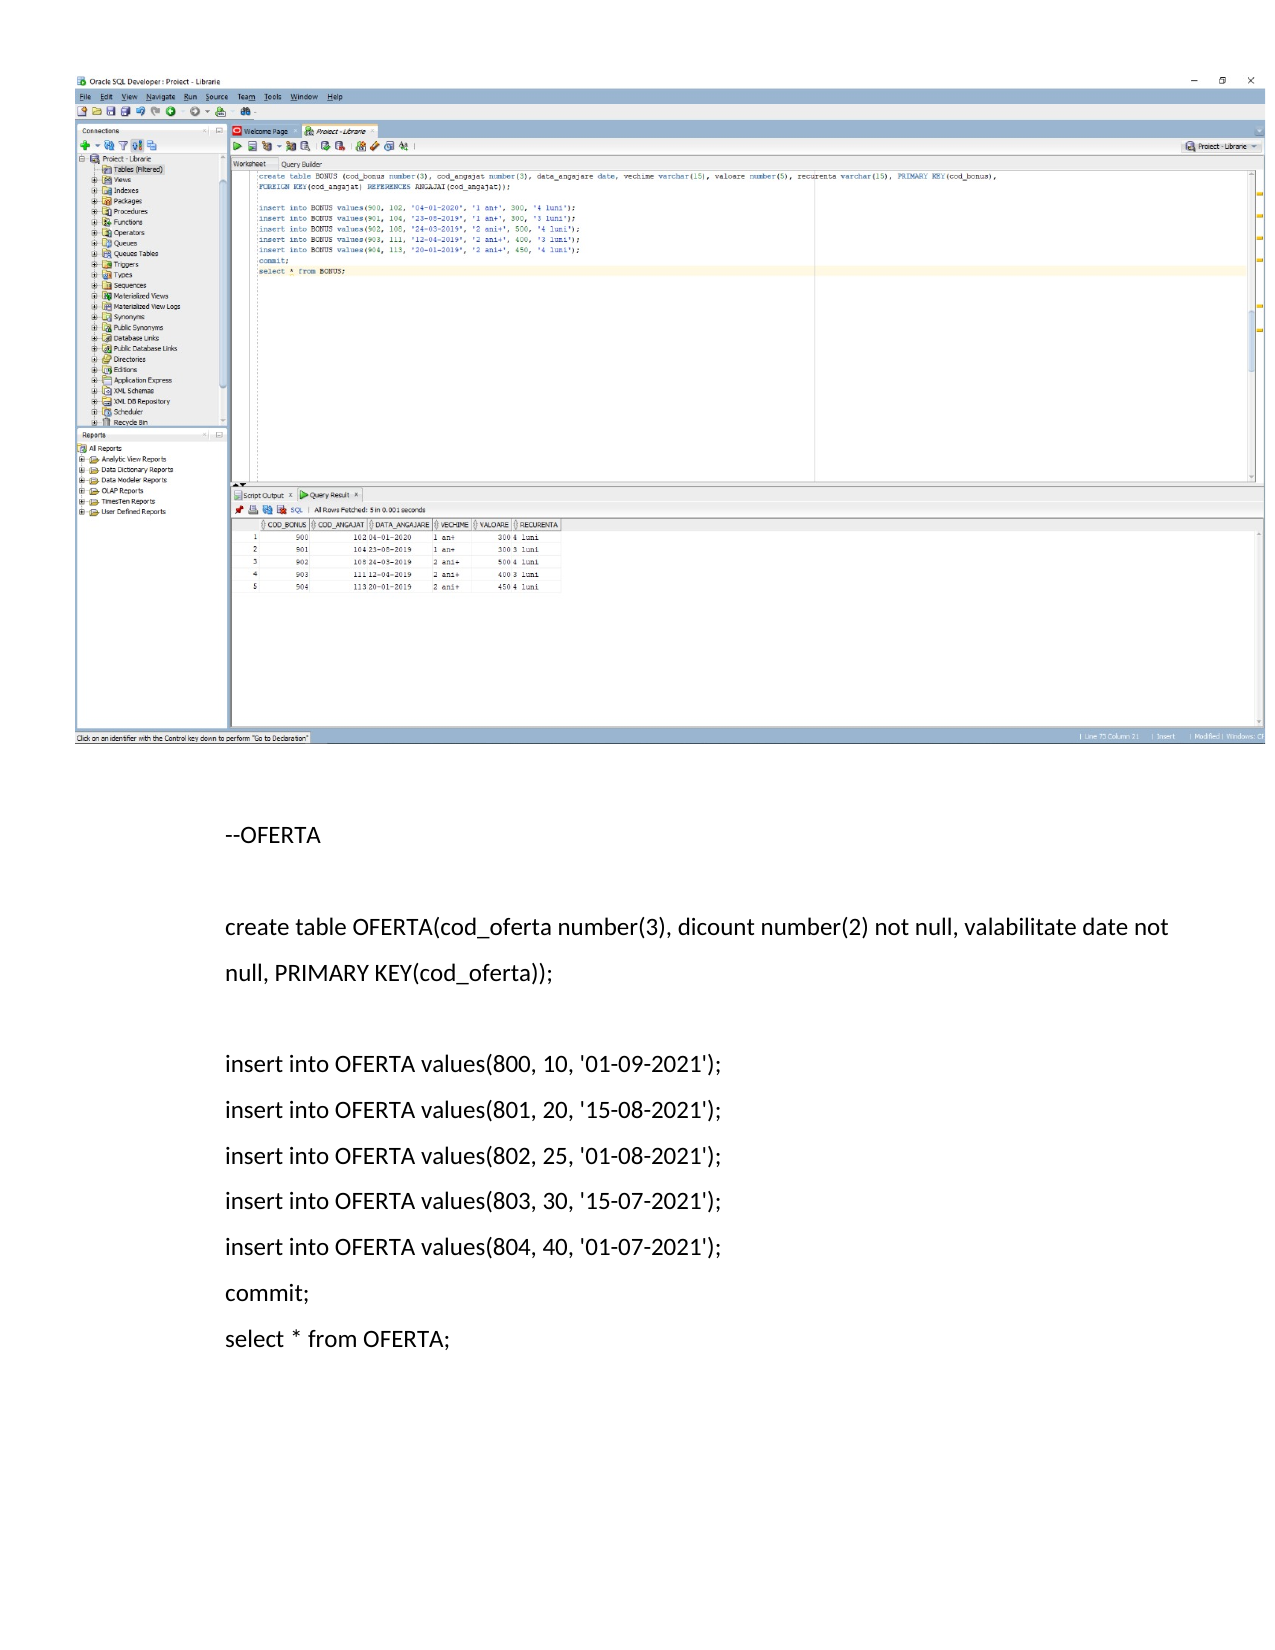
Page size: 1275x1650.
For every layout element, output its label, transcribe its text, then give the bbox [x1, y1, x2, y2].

list select * from OFERTA; [225, 1323, 1200, 1353]
list insert into OFERTA values(804, 40, '01-07-2021'); [225, 1231, 1200, 1262]
list create table OFERTA(cod_oferta number(3), dicount number(2) not null, valabilitate date not null, PRIMARY KEY(cod_oferta)); [225, 911, 1200, 987]
list insert into OFERTA values(800, 10, '01-09-2021'); [225, 1048, 1200, 1079]
list insert into OFERTA values(801, 20, '15-08-2021'); [225, 1094, 1200, 1124]
list --OFERTA [225, 820, 1200, 850]
list insert into OFERTA values(802, 25, '01-08-2021'); [225, 1140, 1200, 1170]
list insert into OFERTA values(803, 30, '15-07-2021'); [225, 1186, 1200, 1216]
list commit; [225, 1277, 1200, 1307]
picture [75, 75, 1266, 744]
